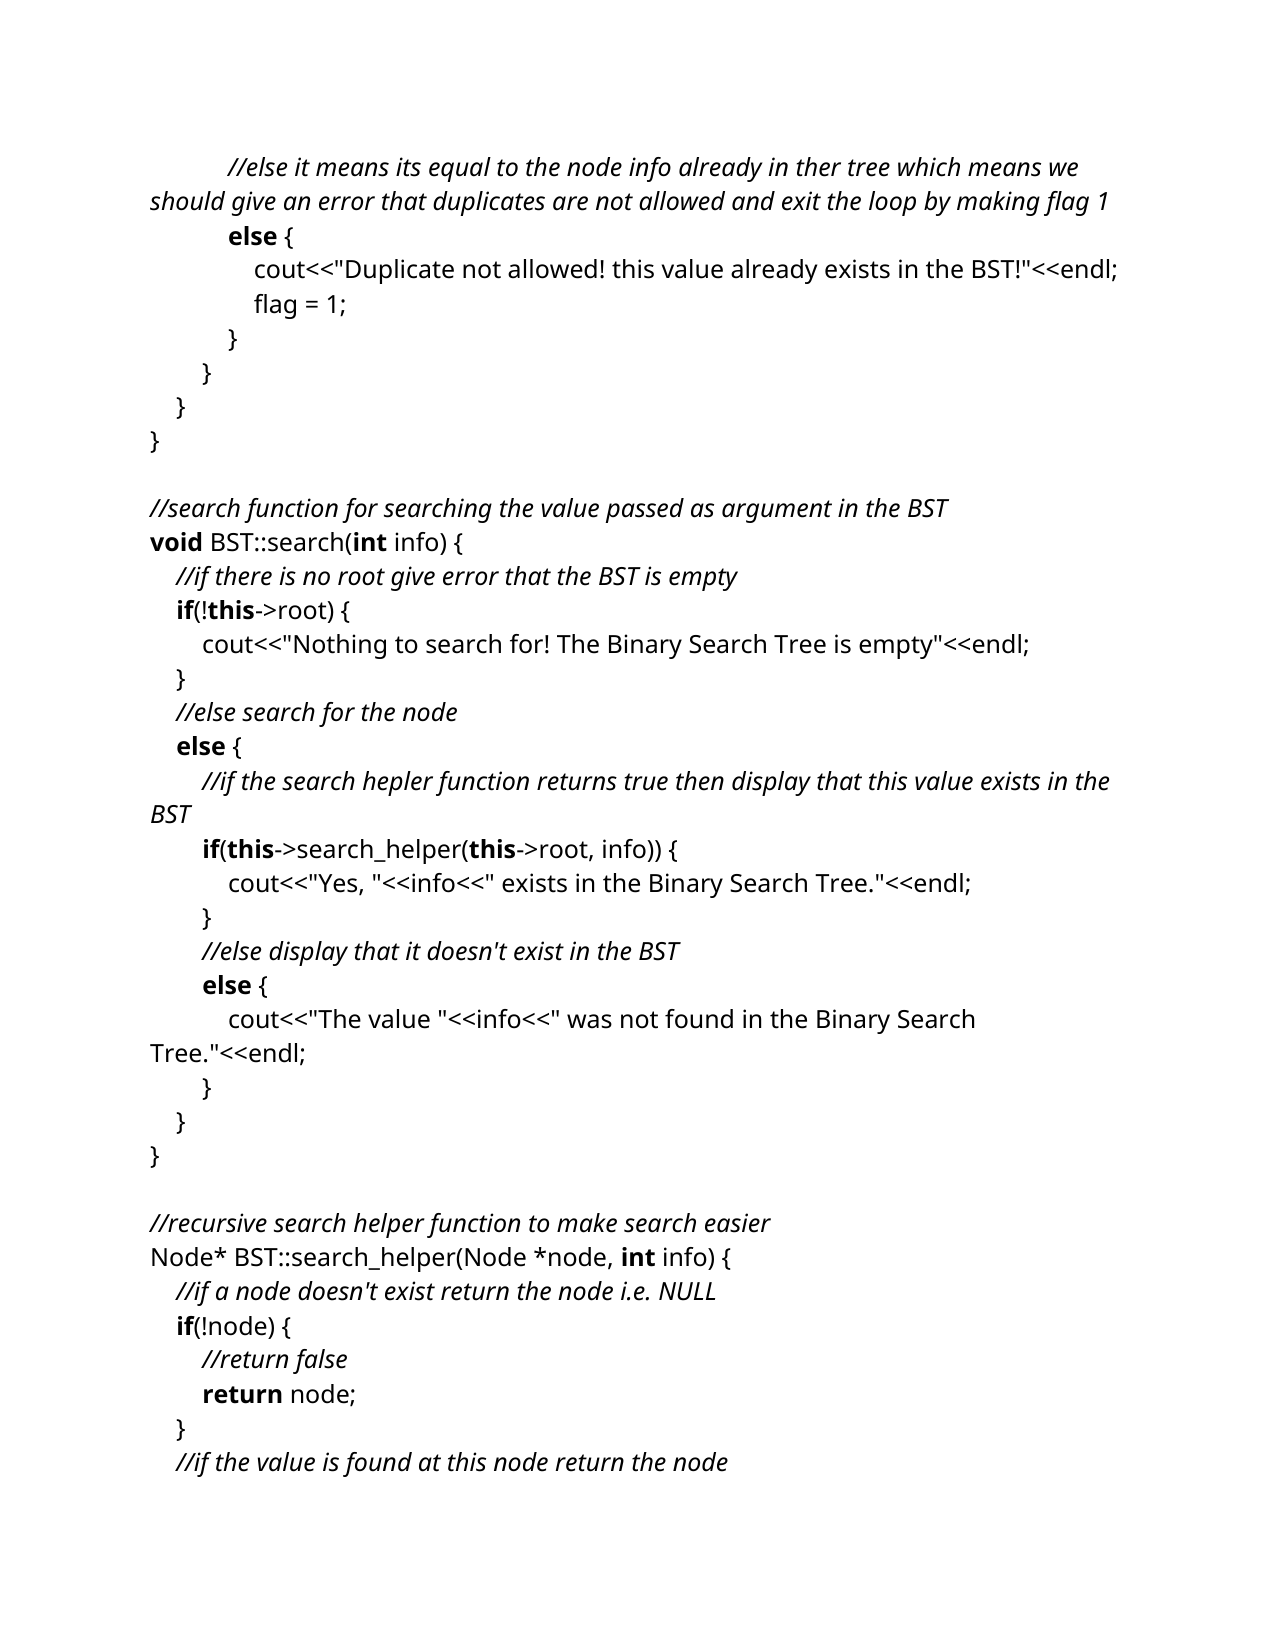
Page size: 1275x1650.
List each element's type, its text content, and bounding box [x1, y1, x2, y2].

text cout<<"Yes, "<<info<<" exists in the Binary Search Tree."<<endl; [150, 865, 1125, 899]
text } [150, 661, 1125, 695]
text } [150, 388, 1125, 422]
text } [150, 354, 1125, 388]
text return node; [150, 1376, 1125, 1410]
text //else search for the node [150, 695, 1125, 729]
text void BST::search(int info) { [150, 525, 1125, 559]
text cout<<"The value "<<info<<" was not found in the Binary Search Tree."<<endl; [150, 1002, 1125, 1070]
text flag = 1; [150, 286, 1125, 320]
text //return false [150, 1342, 1125, 1376]
text //if the search hepler function returns true then display that this value exists in the BST [150, 763, 1125, 831]
text //else display that it doesn't exist in the BST [150, 933, 1125, 967]
text //recursive search helper function to make search easier [150, 1206, 1125, 1240]
text cout<<"Nothing to search for! The Binary Search Tree is empty"<<endl; [150, 627, 1125, 661]
text else { [150, 218, 1125, 252]
text //search function for searching the value passed as argument in the BST [150, 491, 1125, 525]
text } [150, 1410, 1125, 1444]
text } [150, 899, 1125, 933]
text //if the value is found at this node return the node [150, 1444, 1125, 1478]
text //if there is no root give error that the BST is empty [150, 559, 1125, 593]
text if(!this->root) { [150, 593, 1125, 627]
text //if a node doesn't exist return the node i.e. NULL [150, 1274, 1125, 1308]
text Node* BST::search_helper(Node *node, int info) { [150, 1240, 1125, 1274]
text } [150, 1070, 1125, 1104]
text } [150, 422, 1125, 457]
text if(!node) { [150, 1308, 1125, 1342]
text } [150, 320, 1125, 354]
text else { [150, 967, 1125, 1002]
text cout<<"Duplicate not allowed! this value already exists in the BST!"<<endl; [150, 252, 1125, 286]
text else { [150, 729, 1125, 763]
text if(this->search_helper(this->root, info)) { [150, 831, 1125, 865]
text } [150, 1138, 1125, 1172]
text //else it means its equal to the node info already in ther tree which means we should give an error that duplicates are not allowed and exit the loop by making flag 1 [150, 150, 1125, 218]
text } [150, 1104, 1125, 1138]
